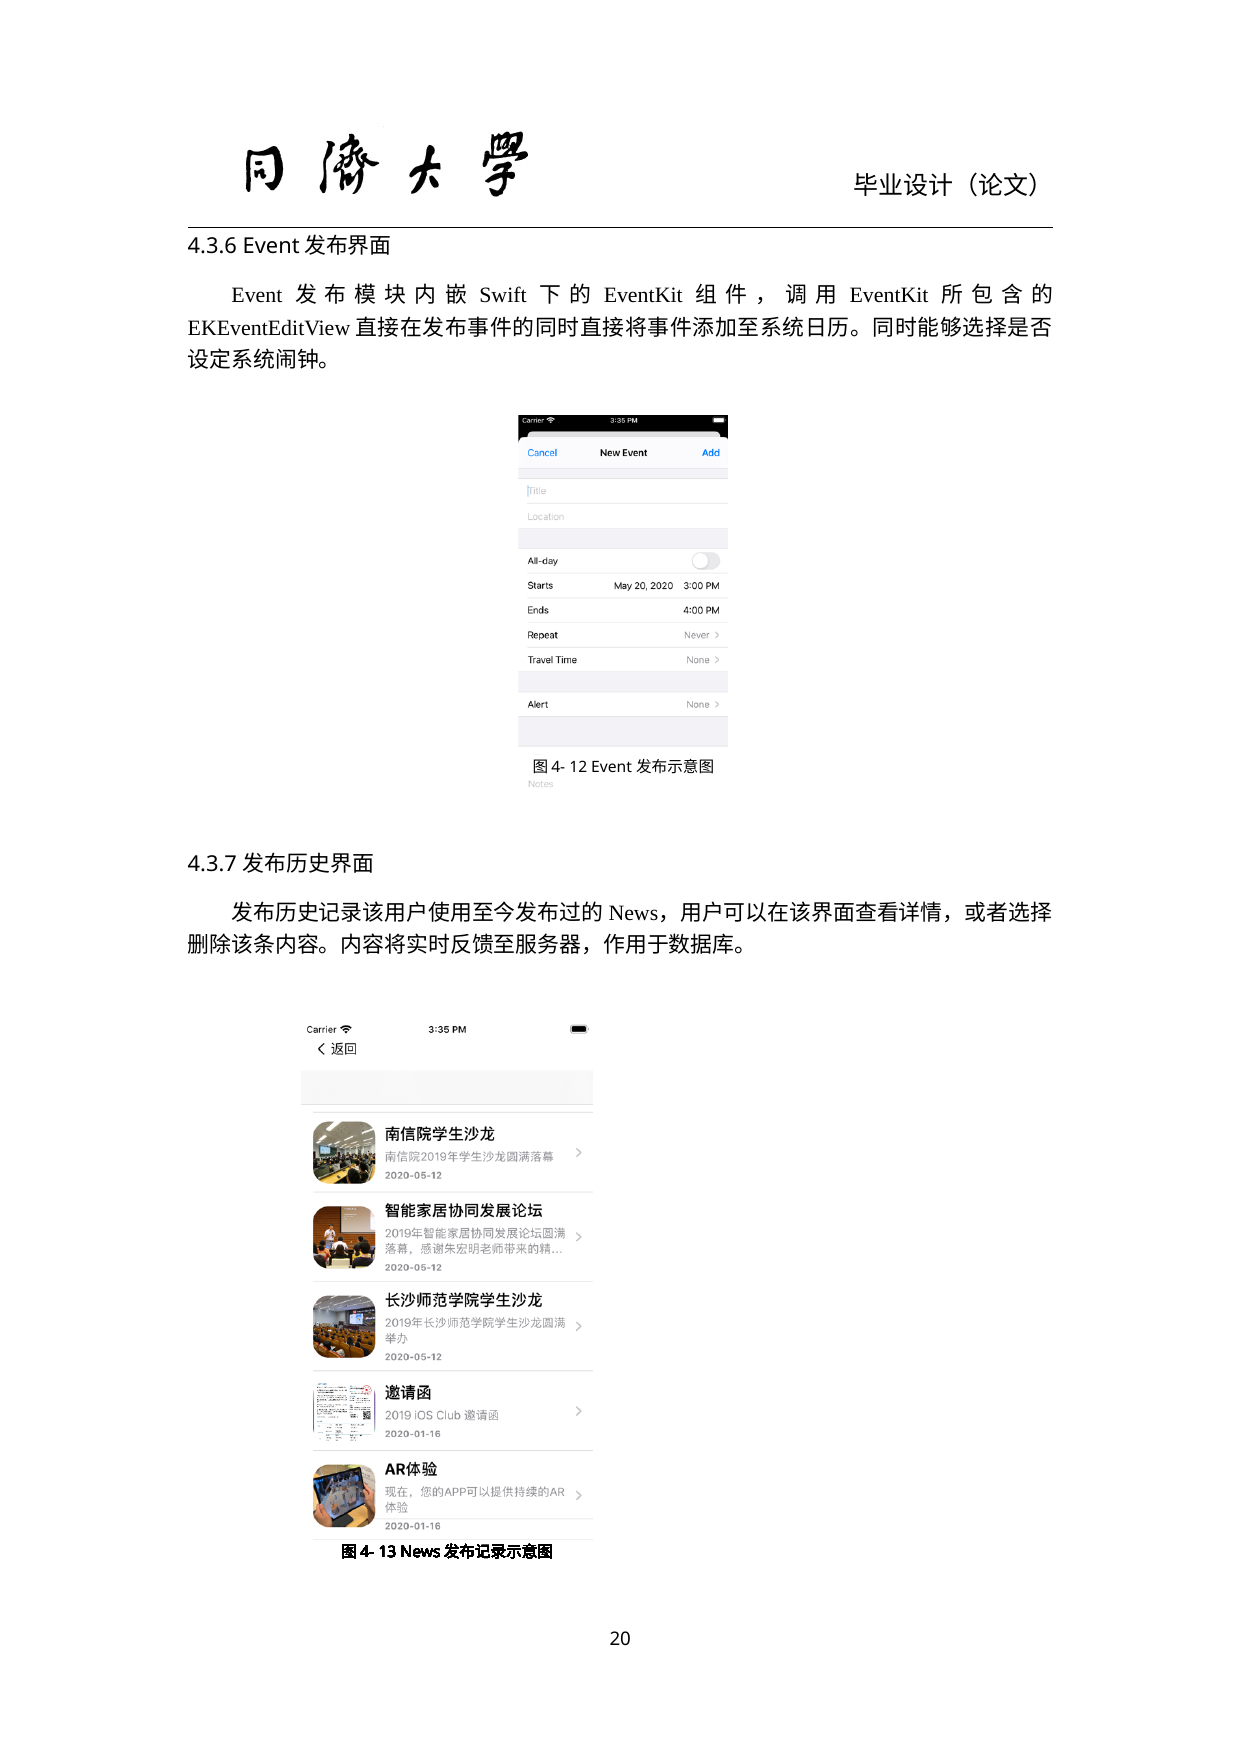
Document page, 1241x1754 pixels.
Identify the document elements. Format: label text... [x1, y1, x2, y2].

picture [224, 123, 546, 202]
text Event发布模块内嵌Swift下的EventKit组件，调用EventKit所包含的EKEventEditView直接在发布事件的同时直接将事件添加至系统日历。同时能够选择是否设定系统闹钟。 [187, 277, 1053, 374]
picture [518, 415, 728, 754]
text 4.3.7 发布历史界面 [187, 846, 1053, 878]
picture [301, 1021, 593, 1539]
picture [518, 778, 728, 789]
text 发布历史记录该用户使用至今发布过的News，用户可以在该界面查看详情，或者选择删除该条内容。内容将实时反馈至服务器，作用于数据库。 [187, 894, 1053, 959]
text 4.3.6 Event发布界面 [187, 228, 1053, 261]
